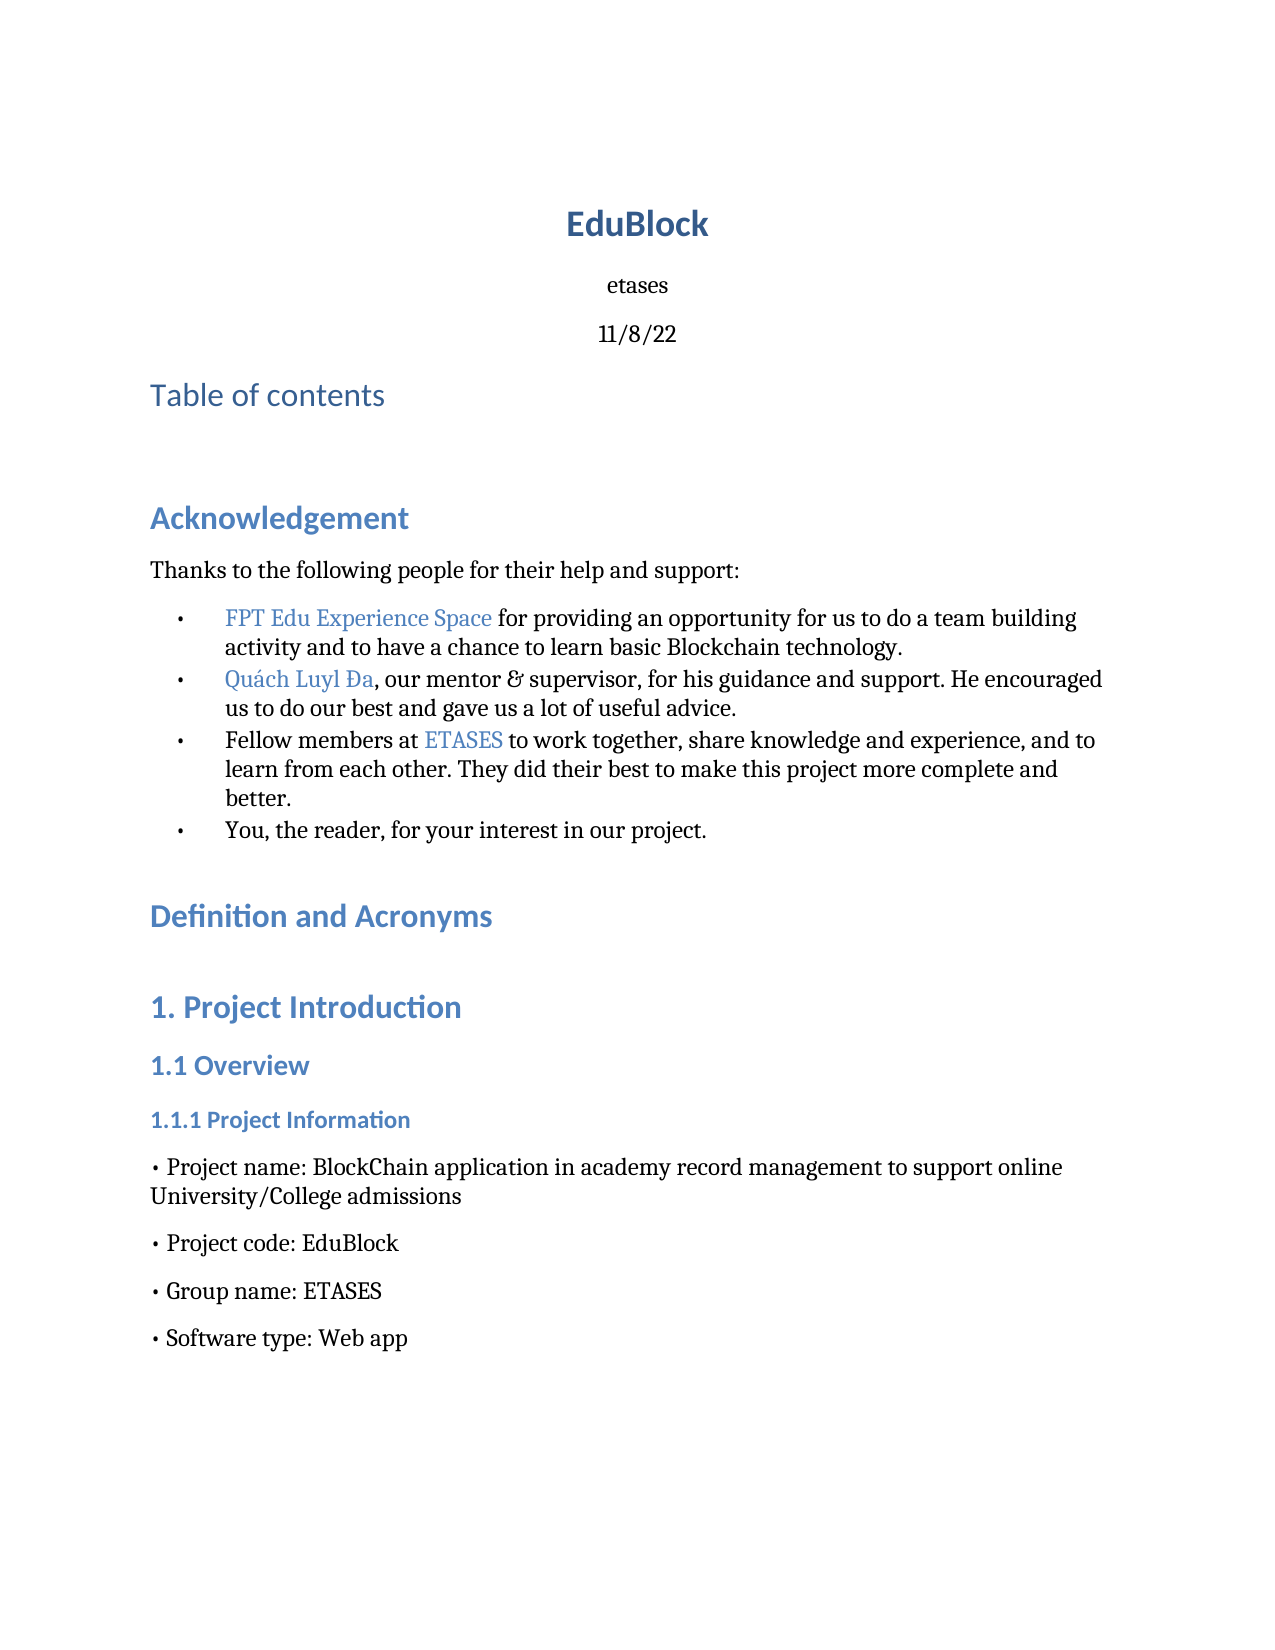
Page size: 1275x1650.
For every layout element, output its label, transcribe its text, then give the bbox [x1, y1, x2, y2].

list You, the reader, for your interest in our project. [175, 816, 1125, 845]
text • Group name: ETASES [150, 1277, 1125, 1306]
subtitle 1. Project Introduction [150, 986, 1125, 1027]
text • Project code: EduBlock [150, 1229, 1125, 1258]
subtitle Acknowledgement [150, 497, 1125, 538]
subtitle Definition and Acronyms [150, 895, 1125, 936]
subtitle 1.1.1 Project Information [150, 1104, 1125, 1134]
subtitle 1.1 Overview [150, 1047, 1125, 1083]
list FPT Edu Experience Space for providing an opportunity for us to do a team building activity and to have a chance to learn basic Blockchain technology. [175, 604, 1125, 661]
text Thanks to the following people for their help and support: [150, 556, 1125, 585]
text • Project name: BlockChain application in academy record management to support online University/College admissions [150, 1153, 1125, 1211]
list Fellow members at ETASES to work together, share knowledge and experience, and to learn from each other. They did their best to make this project more complete and better. [175, 726, 1125, 813]
text 11/8/22 [150, 320, 1125, 349]
text • Software type: Web app [150, 1324, 1125, 1353]
list Quách Luyl Đa, our mentor & supervisor, for his guidance and support. He encouraged us to do our best and gave us a lot of useful advice. [175, 665, 1125, 723]
title EduBlock [150, 200, 1125, 246]
text etases [150, 271, 1125, 299]
